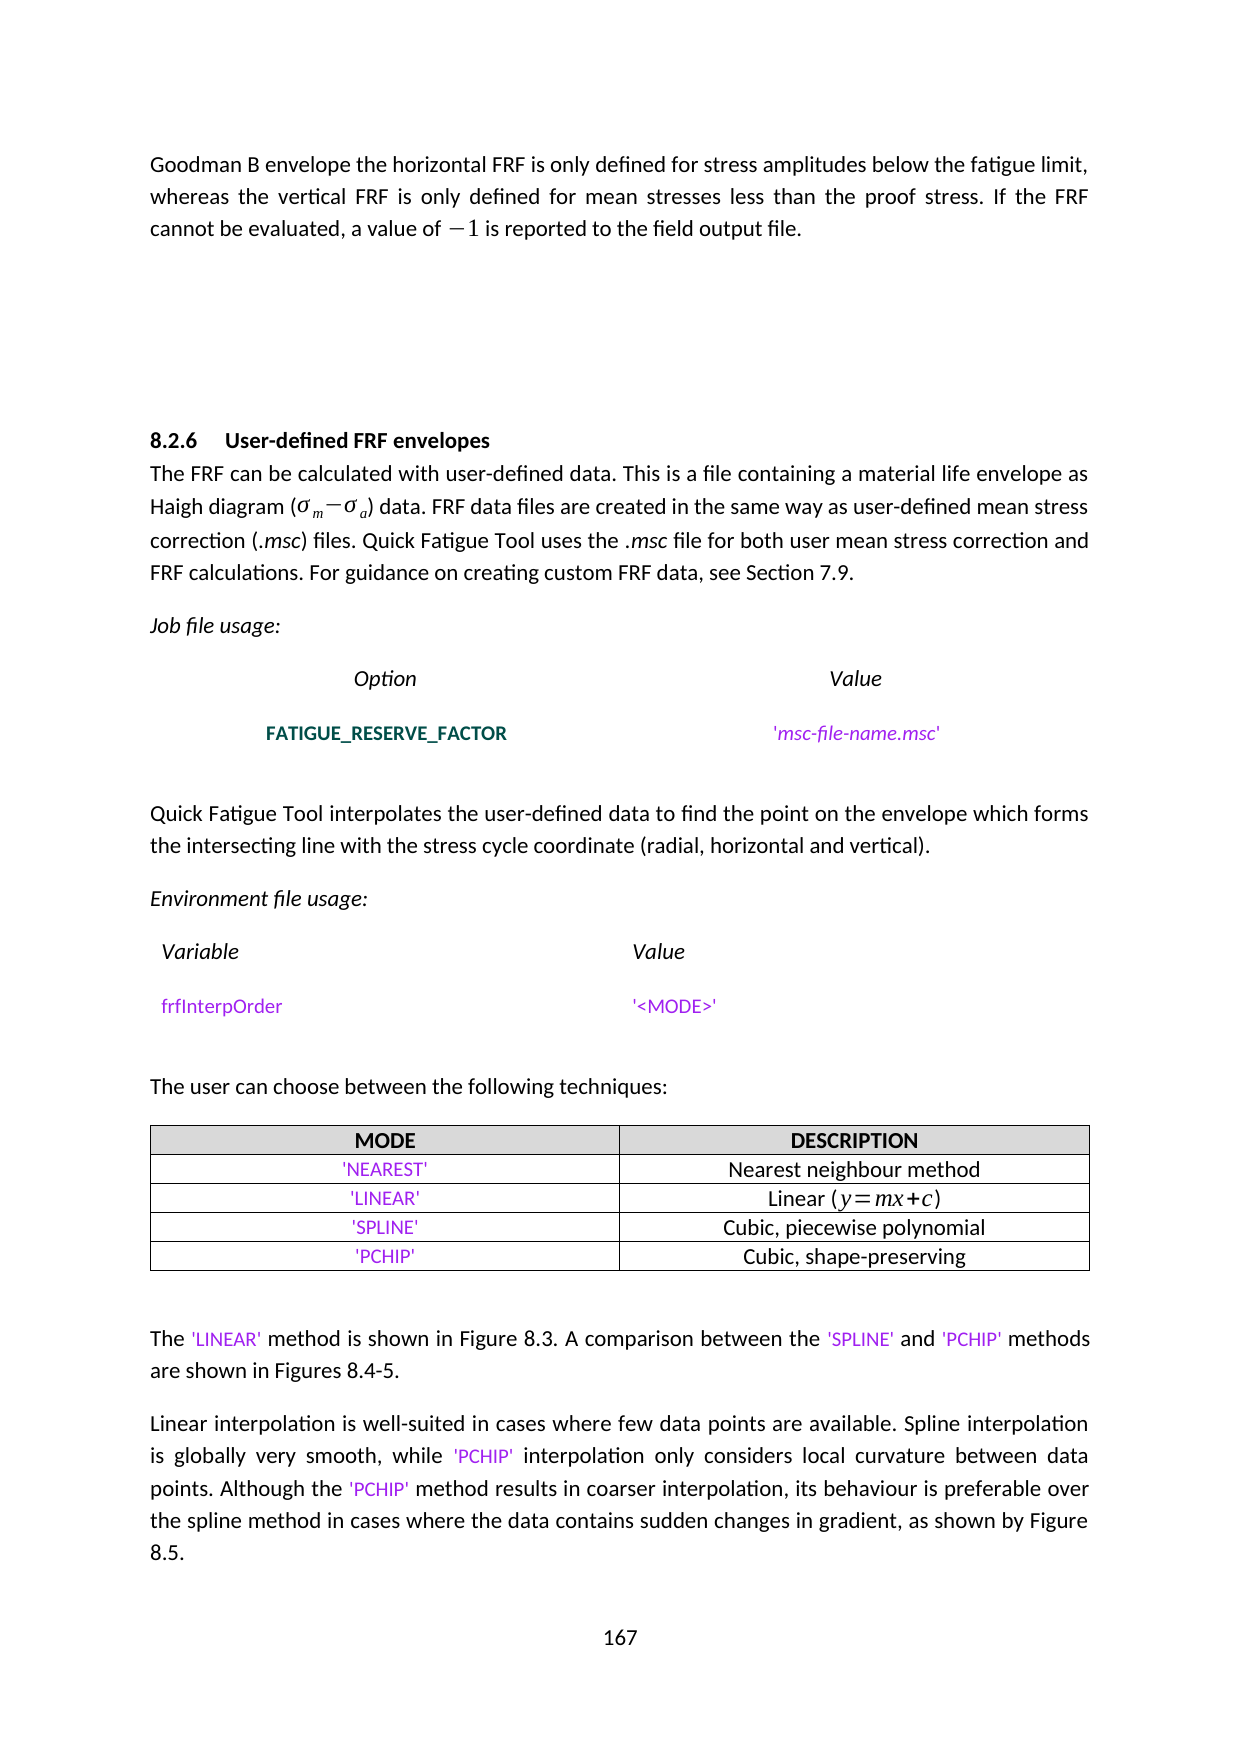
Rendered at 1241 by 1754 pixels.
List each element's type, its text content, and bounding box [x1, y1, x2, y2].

subtitle 8.2.6 User-defined FRF envelopes [150, 426, 1090, 454]
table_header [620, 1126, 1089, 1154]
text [150, 150, 1090, 242]
text Quick Fatigue Tool interpolates the user-defined data to find the point on the envelope which forms the intersecting line with the stress cycle coordinate (radial, horizontal and vertical). [150, 799, 1090, 859]
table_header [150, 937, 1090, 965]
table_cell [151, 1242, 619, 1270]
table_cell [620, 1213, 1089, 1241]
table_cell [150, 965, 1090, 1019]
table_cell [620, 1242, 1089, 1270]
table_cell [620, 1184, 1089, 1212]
text Linear interpolation is well-suited in cases where few data points are available. Spline interpolation is globally very smooth, while 'PCHIP' interpolation only considers local curvature between data points. Although the 'PCHIP' method results in coarser interpolation, its behaviour is preferable over the spline method in cases where the data contains sudden changes in gradient, as shown by Figure 8.5. [150, 1409, 1090, 1566]
text The 'LINEAR' method is shown in Figure 8.3. A comparison between the 'SPLINE' and 'PCHIP' methods are shown in Figures 8.4-5. [150, 1324, 1090, 1384]
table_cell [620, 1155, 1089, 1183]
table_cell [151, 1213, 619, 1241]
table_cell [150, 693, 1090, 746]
text Environment file usage: [150, 884, 1090, 912]
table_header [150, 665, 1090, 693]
text The user can choose between the following techniques: [150, 1072, 1090, 1100]
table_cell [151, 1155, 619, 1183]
text The FRF can be calculated with user-defined data. This is a file containing a material life envelope as Haigh diagram () data. FRF data files are created in the same way as user-defined mean stress correction (.msc) files. Quick Fatigue Tool uses the .msc file for both user mean stress correction and FRF calculations. For guidance on creating custom FRF data, see Section 7.9. [150, 459, 1090, 587]
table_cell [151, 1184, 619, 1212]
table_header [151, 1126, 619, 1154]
text Job file usage: [150, 612, 1090, 639]
